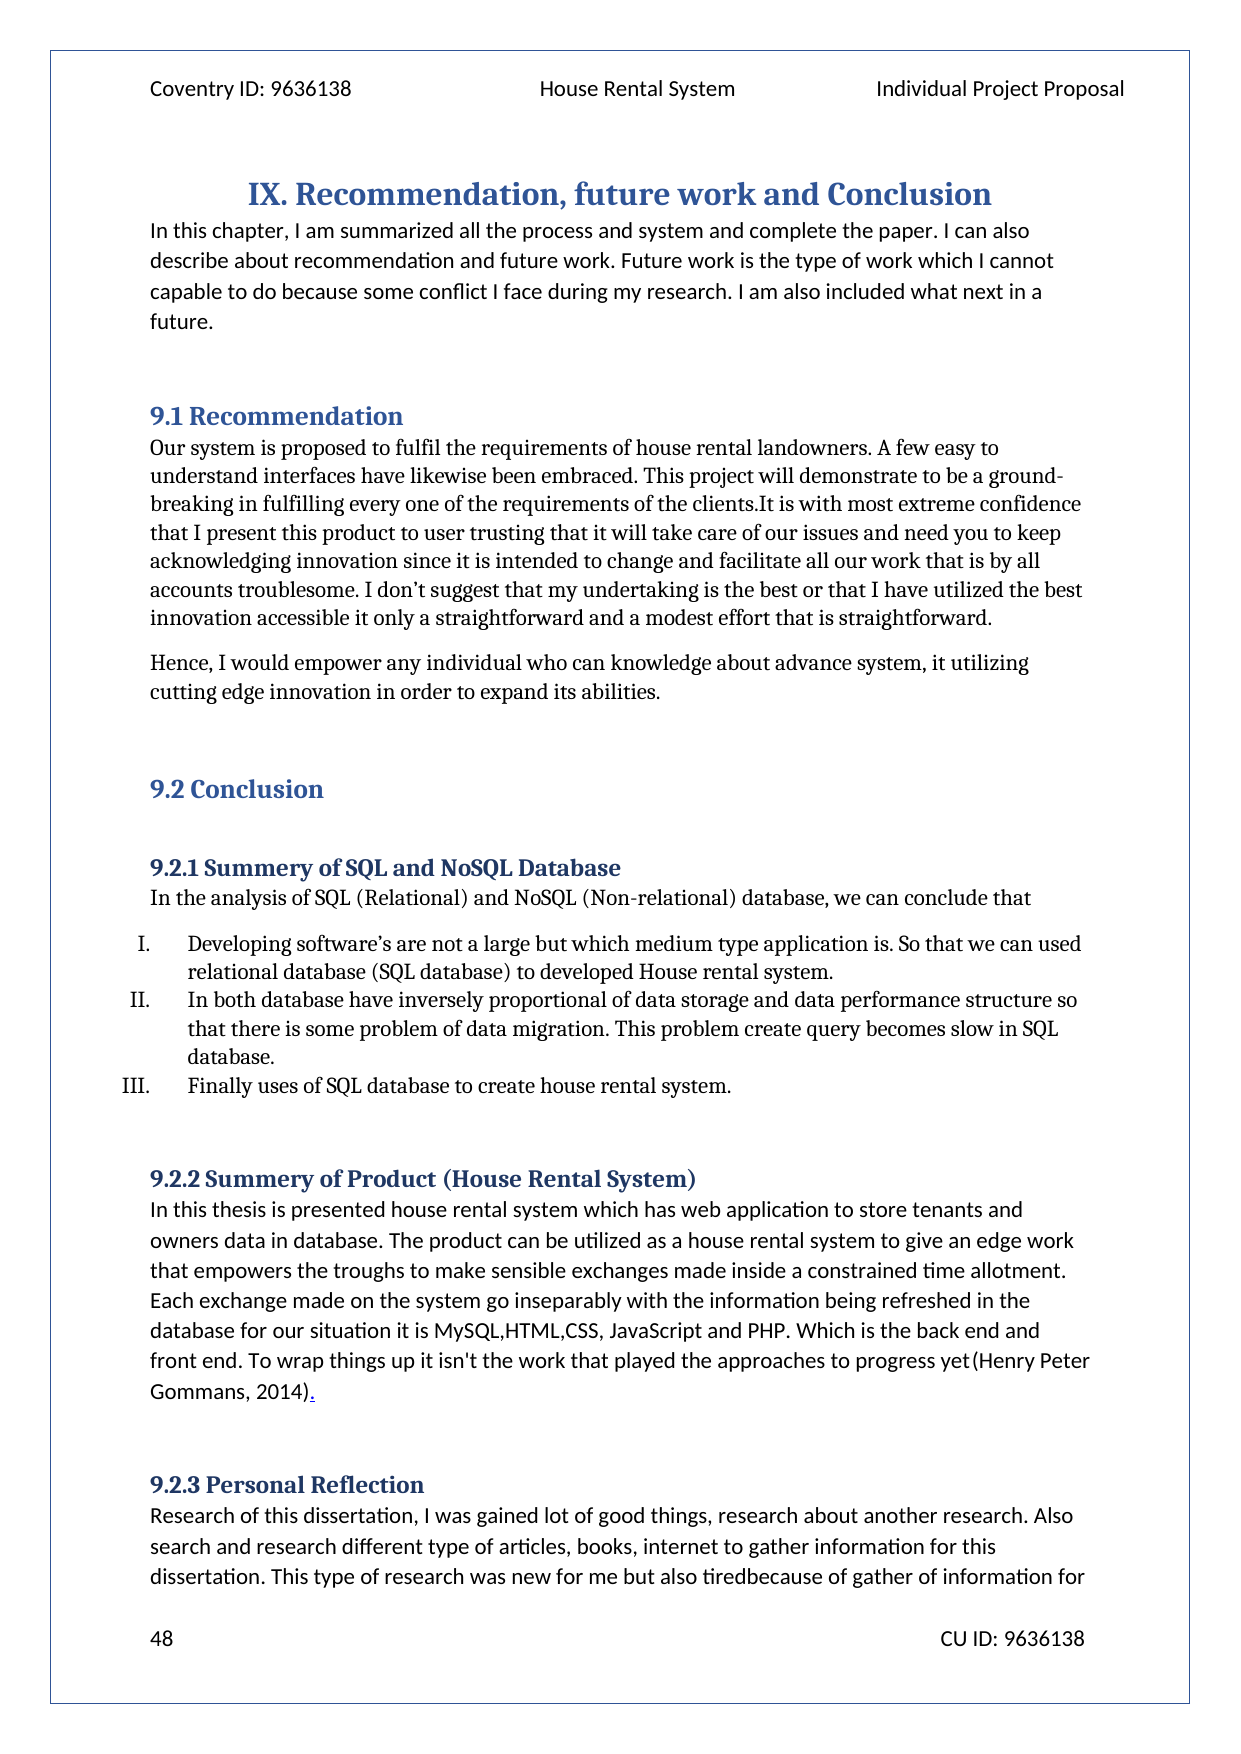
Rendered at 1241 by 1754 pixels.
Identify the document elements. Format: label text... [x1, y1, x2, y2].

subtitle 9.2.2 Summery of Product (House Rental System) [150, 1164, 1090, 1193]
subtitle 9.2.3 Personal Reflection [150, 1471, 1090, 1499]
text Our system is proposed to fulfil the requirements of house rental landowners. A few easy to understand interfaces have likewise been embraced. This project will demonstrate to be a ground-breaking in fulfilling every one of the requirements of the clients.It is with most extreme confidence that I present this product to user trusting that it will take care of our issues and need you to keep acknowledging innovation since it is intended to change and facilitate all our work that is by all accounts troublesome. I don’t suggest that my undertaking is the best or that I have utilized the best innovation accessible it only a straightforward and a modest effort that is straightforward. [150, 434, 1090, 631]
text In this chapter, I am summarized all the process and system and complete the paper. I can also describe about recommendation and future work. Future work is the type of work which I cannot capable to do because some conflict I face during my research. I am also included what next in a future. [150, 216, 1090, 335]
subtitle 9.1 Recommendation [150, 401, 1090, 432]
subtitle 9.2 Conclusion [150, 774, 1090, 805]
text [150, 1502, 1090, 1590]
list In both database have inversely proportional of data storage and data performance structure so that there is some problem of data migration. This problem create query becomes slow in SQL database. [150, 987, 1090, 1070]
text In the analysis of SQL (Relational) and NoSQL (Non-relational) database, we can conclude that [150, 885, 1090, 912]
text In this thesis is presented house rental system which has web application to store tenants and owners data in database. The product can be utilized as a house rental system to give an edge work that empowers the troughs to make sensible exchanges made inside a constrained time allotment. Each exchange made on the system go inseparably with the information being refreshed in the database for our situation it is MySQL,HTML,CSS, JavaScript and PHP. Which is the back end and front end. To wrap things up it isn't the work that played the approaches to progress yet. [150, 1196, 1090, 1405]
subtitle IX. Recommendation, future work and Conclusion [150, 175, 1090, 213]
list Finally uses of SQL database to create house rental system. [150, 1072, 1090, 1099]
list Developing software’s are not a large but which medium type application is. So that we can used relational database (SQL database) to developed House rental system. [150, 930, 1090, 985]
text Hence, I would empower any individual who can knowledge about advance system, it utilizing cutting edge innovation in order to expand its abilities. [150, 650, 1090, 705]
subtitle 9.2.1 Summery of SQL and NoSQL Database [150, 854, 1090, 883]
